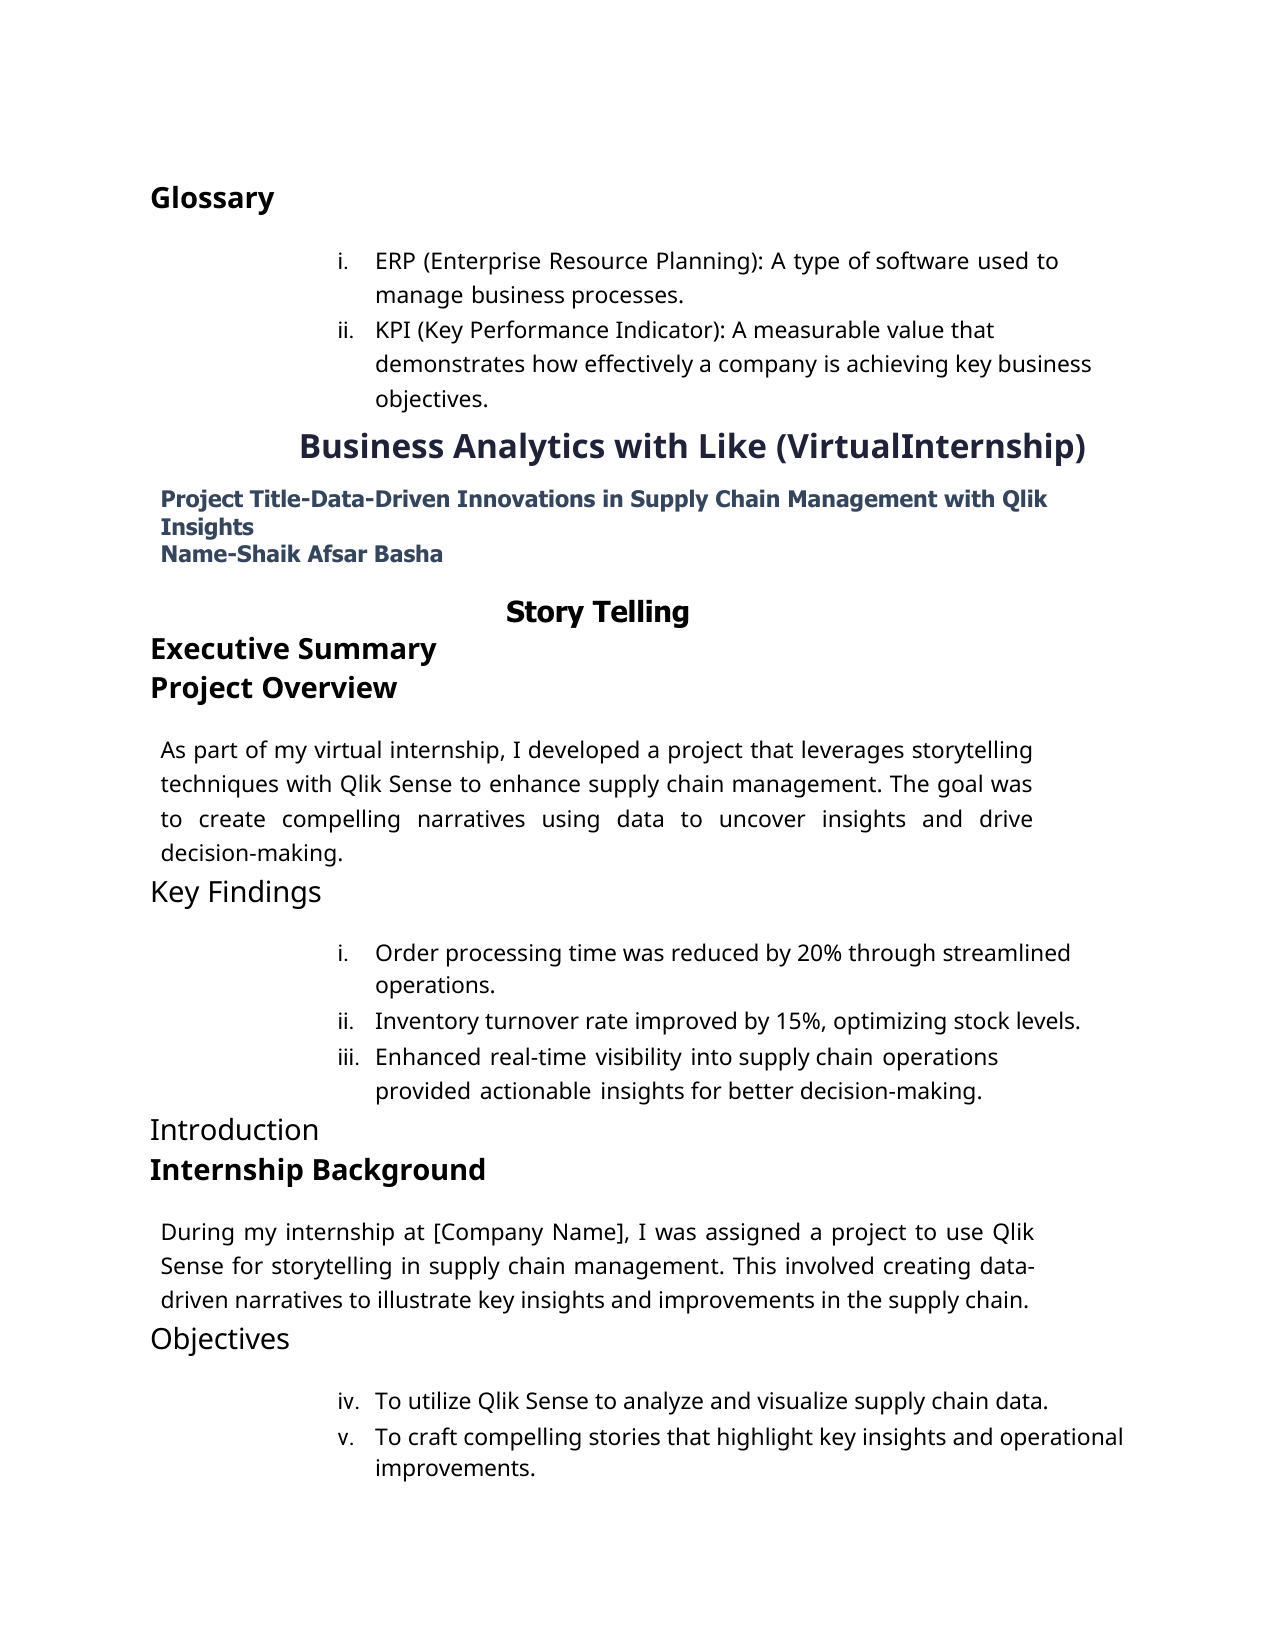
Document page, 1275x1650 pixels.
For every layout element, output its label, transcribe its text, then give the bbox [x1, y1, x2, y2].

text Objectives [150, 1319, 1125, 1358]
text Introduction [150, 1109, 1125, 1149]
text Project Overview [150, 668, 1125, 707]
text Key Findings [150, 871, 1125, 911]
text Executive Summary [150, 628, 1125, 668]
text Glossary [150, 177, 1125, 217]
text During my internship at [Company Name], I was assigned a project to use Qlik Sense for storytelling in supply chain management. This involved creating data-driven narratives to illustrate key insights and improvements in the supply chain. [160, 1216, 1036, 1316]
text Story Telling [150, 593, 1046, 628]
text Business Analytics with Like (VirtualInternship) [298, 423, 1125, 468]
list Inventory turnover rate improved by 15%, optimizing stock levels. [337, 1004, 1125, 1036]
list To utilize Qlik Sense to analyze and visualize supply chain data. [337, 1385, 1125, 1417]
list To craft compelling stories that highlight key insights and operational improvements. [337, 1421, 1125, 1483]
text As part of my virtual internship, I developed a project that leverages storytelling techniques with Qlik Sense to enhance supply chain management. The goal was to create compelling narratives using data to uncover insights and drive decision-making. [160, 734, 1034, 868]
text Internship Background [150, 1149, 1125, 1189]
text Project Title-Data-Driven Innovations in Supply Chain Management with Qlik Insights [160, 484, 1125, 540]
list KPI (Key Performance Indicator): A measurable value that demonstrates how effectively a company is achieving key business objectives. [337, 314, 1114, 414]
text Name-Shaik Afsar Basha [160, 540, 1125, 568]
list Order processing time was reduced by 20% through streamlined operations. [337, 937, 1125, 1000]
list Enhanced real-time visibility into supply chain operations provided actionable insights for better decision-making. [337, 1041, 1035, 1106]
list ERP (Enterprise Resource Planning): A type of software used to manage business processes. [337, 244, 1114, 310]
